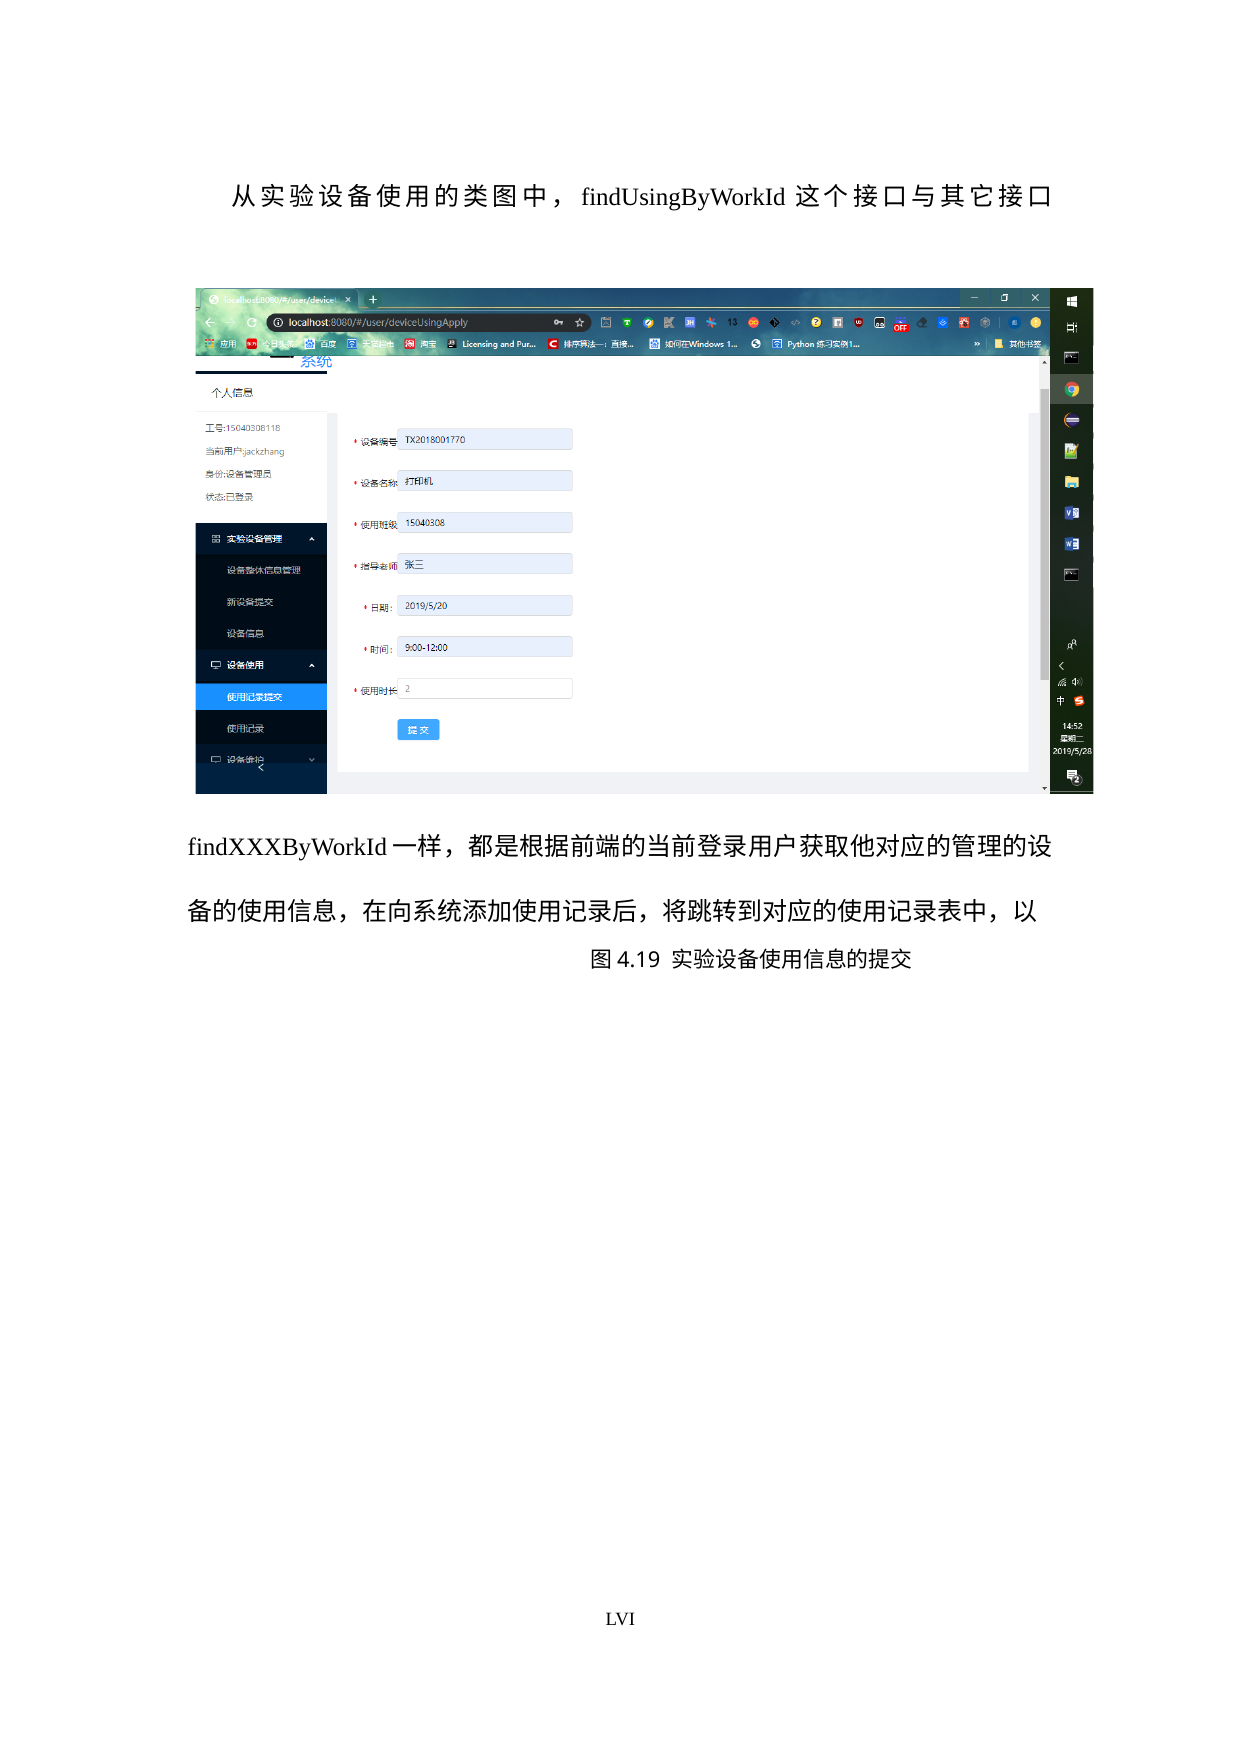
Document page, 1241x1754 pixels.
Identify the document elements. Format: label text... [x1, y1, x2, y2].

picture [195, 288, 1094, 794]
text 图4.19 实验设备使用信息的提交 [187, 942, 1053, 974]
